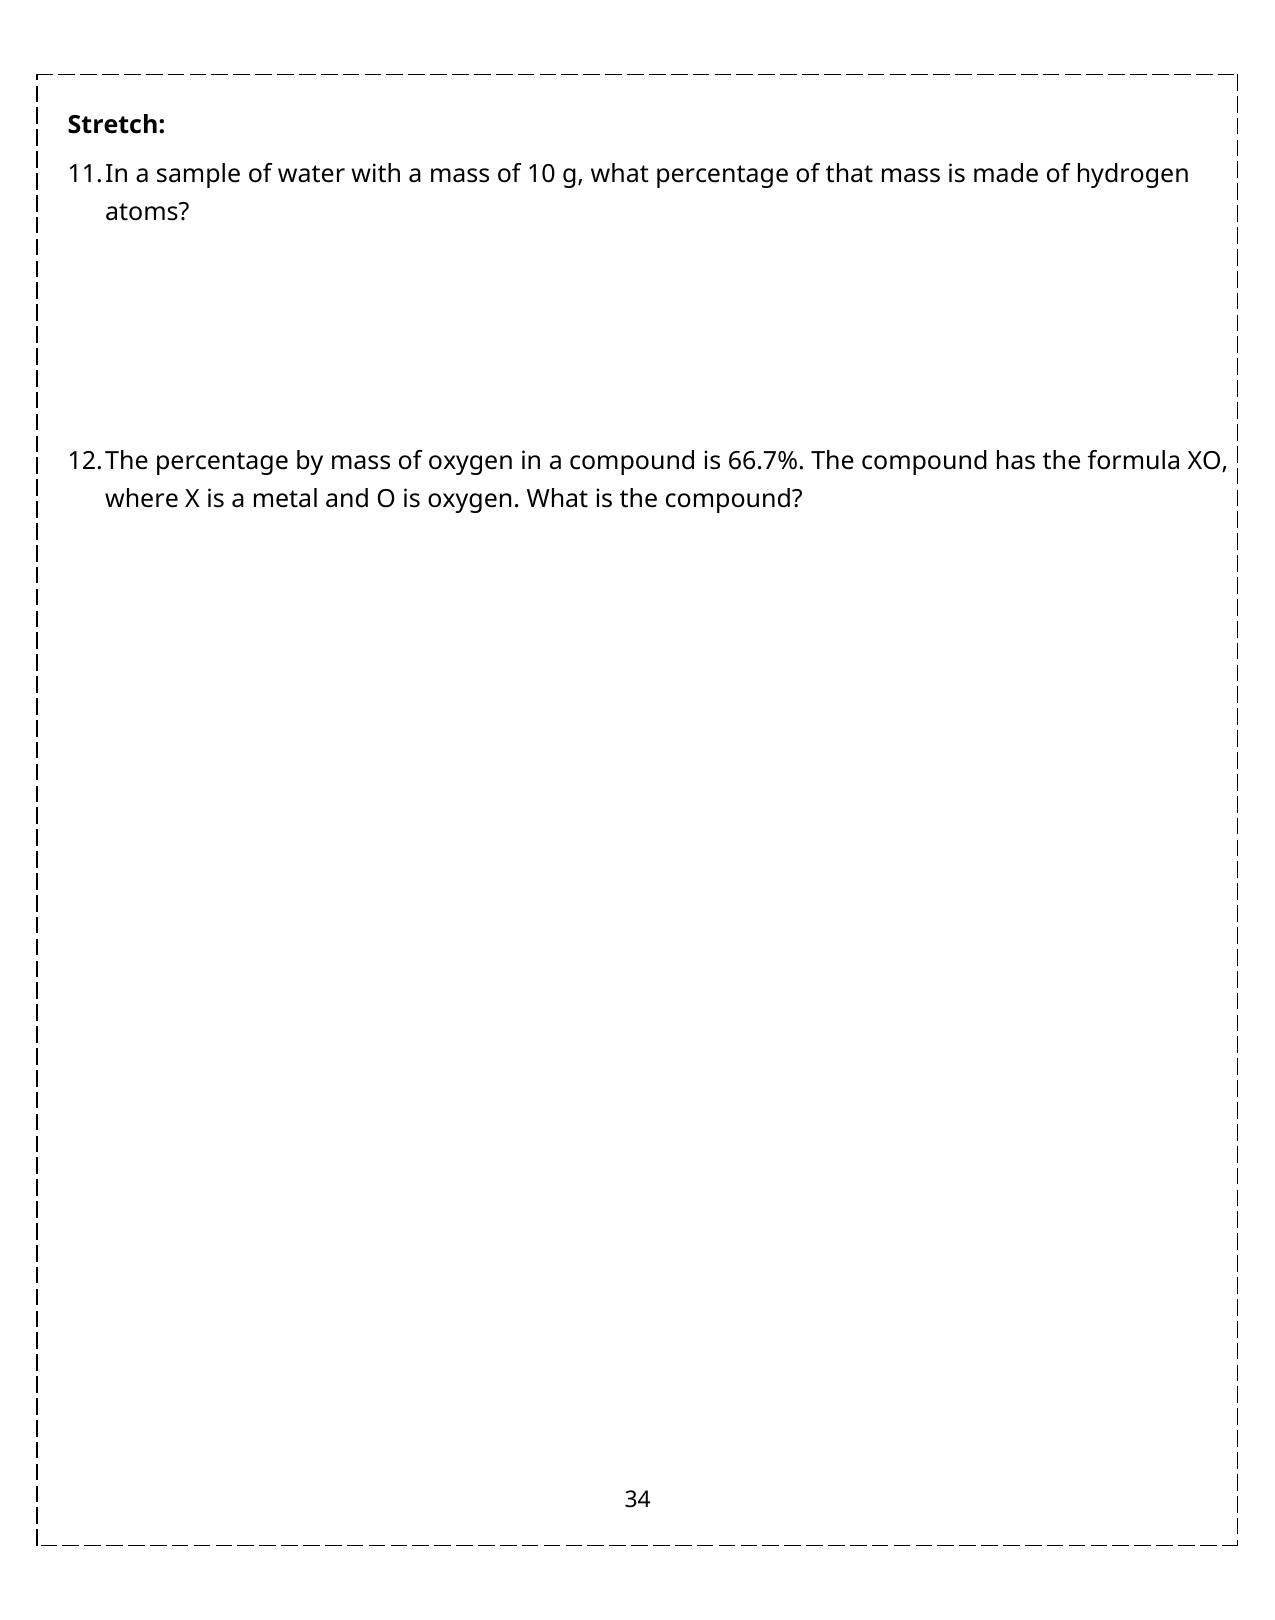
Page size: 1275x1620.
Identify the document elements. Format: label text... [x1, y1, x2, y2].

text Stretch: [67, 106, 1237, 140]
list In a sample of water with a mass of 10 g, what percentage of that mass is made of hydrogen atoms? [67, 156, 1237, 228]
list The percentage by mass of oxygen in a compound is 66.7%. The compound has the formula XO, where X is a metal and O is oxygen. What is the compound? [67, 443, 1237, 514]
